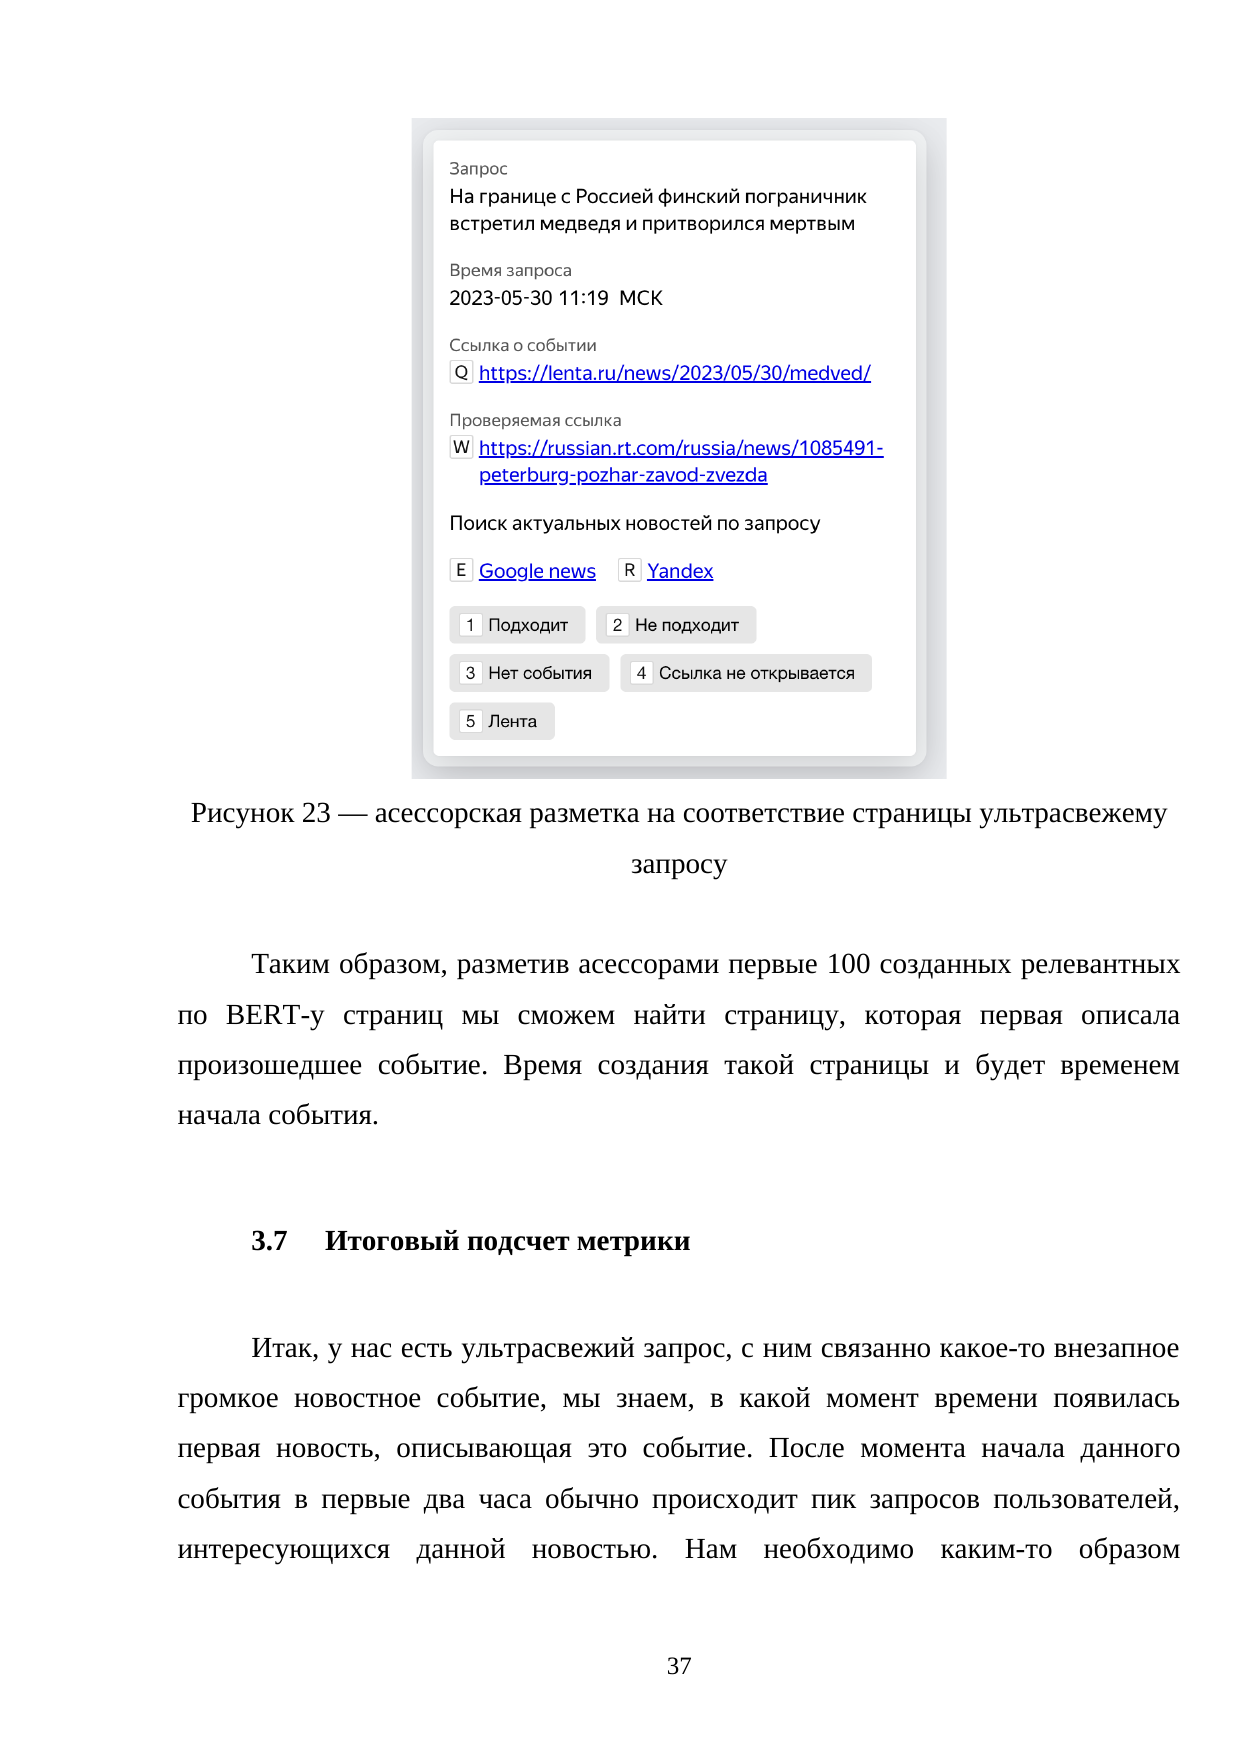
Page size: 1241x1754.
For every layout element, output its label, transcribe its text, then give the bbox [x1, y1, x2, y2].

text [177, 1330, 1181, 1565]
text Рисунок 23 — асессорская разметка на соответствие страницы ультрасвежему запросу [177, 796, 1181, 879]
text Итоговый подсчет метрики [251, 1223, 1181, 1257]
text Таким образом, разметив асессорами первые 100 созданных релевантных по BERT-у страниц мы сможем найти страницу, которая первая описала произошедшее событие. Время создания такой страницы и будет временем начала события. [177, 947, 1181, 1131]
picture [411, 118, 947, 779]
